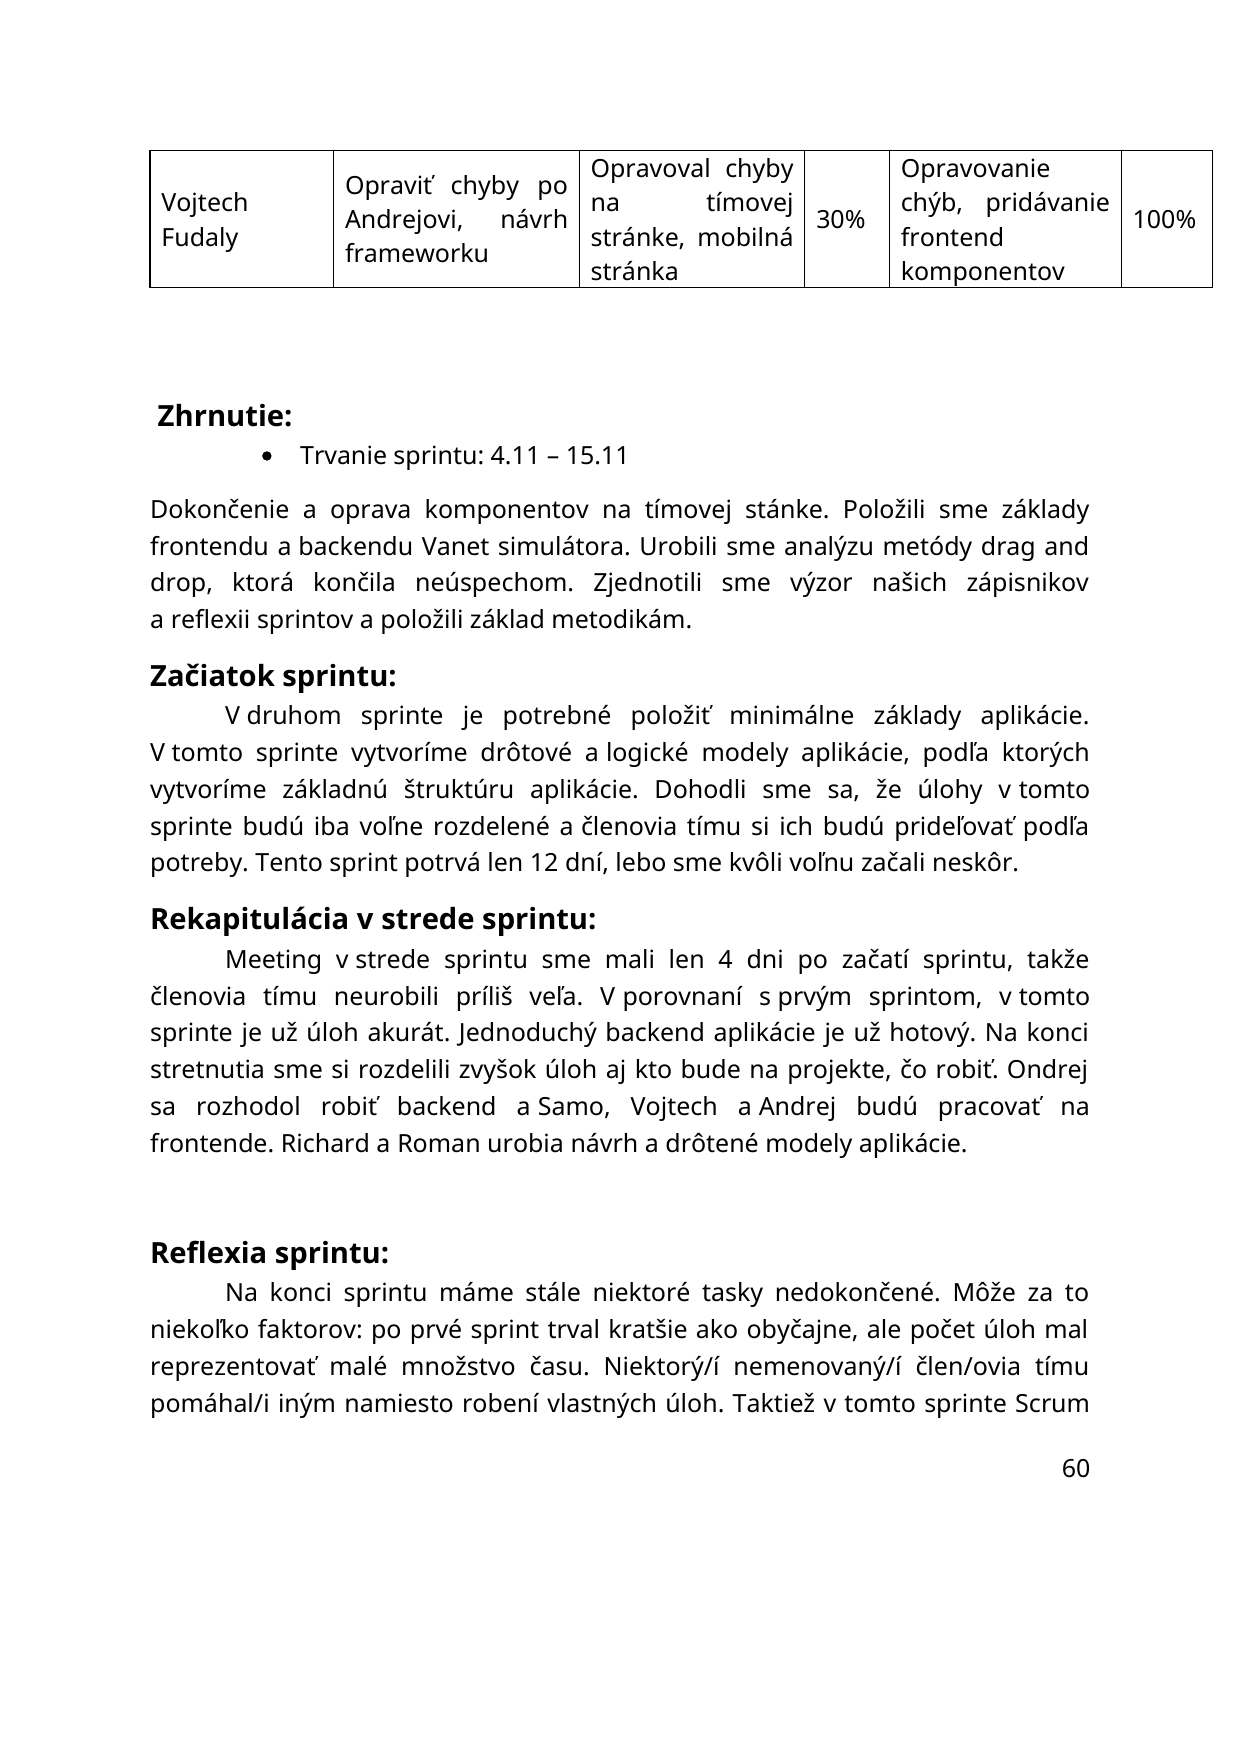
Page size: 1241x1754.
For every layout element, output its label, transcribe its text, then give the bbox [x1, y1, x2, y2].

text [150, 1275, 1090, 1419]
text V druhom sprinte je potrebné položiť minimálne základy aplikácie. V tomto sprinte vytvoríme drôtové a logické modely aplikácie, podľa ktorých vytvoríme základnú štruktúru aplikácie. Dohodli sme sa, že úlohy v tomto sprinte budú iba voľne rozdelené a členovia tímu si ich budú prideľovať podľa potreby. Tento sprint potrvá len 12 dní, lebo sme kvôli voľnu začali neskôr. [150, 698, 1090, 879]
list Trvanie sprintu: 4.11 – 15.11 [262, 438, 1090, 472]
subtitle Začiatok sprintu: [150, 655, 1090, 695]
table_cell 100% [1122, 151, 1212, 287]
table_cell Opraviť chyby po Andrejovi, návrh frameworku [334, 151, 579, 287]
table_cell Opravoval chyby na tímovej stránke, mobilná stránka [580, 151, 804, 287]
subtitle Zhrnutie: [150, 395, 1090, 435]
subtitle Rekapitulácia v strede sprintu: [150, 898, 1090, 938]
subtitle Reflexia sprintu: [150, 1232, 1090, 1272]
text Dokončenie a oprava komponentov na tímovej stánke. Položili sme základy frontendu a backendu Vanet simulátora. Urobili sme analýzu metódy drag and drop, ktorá končila neúspechom. Zjednotili sme výzor našich zápisnikov a reflexii sprintov a položili základ metodikám. [150, 491, 1090, 636]
text Meeting v strede sprintu sme mali len 4 dni po začatí sprintu, takže členovia tímu neurobili príliš veľa. V porovnaní s prvým sprintom, v tomto sprinte je už úloh akurát. Jednoduchý backend aplikácie je už hotový. Na konci stretnutia sme si rozdelili zvyšok úloh aj kto bude na projekte, čo robiť. Ondrej sa rozhodol robiť backend a Samo, Vojtech a Andrej budú pracovať na frontende. Richard a Roman urobia návrh a drôtené modely aplikácie. [150, 941, 1090, 1159]
table_cell Vojtech Fudaly [151, 151, 333, 287]
table_cell Opravovanie chýb, pridávanie frontend komponentov [890, 151, 1121, 287]
table_cell 30% [805, 151, 889, 287]
